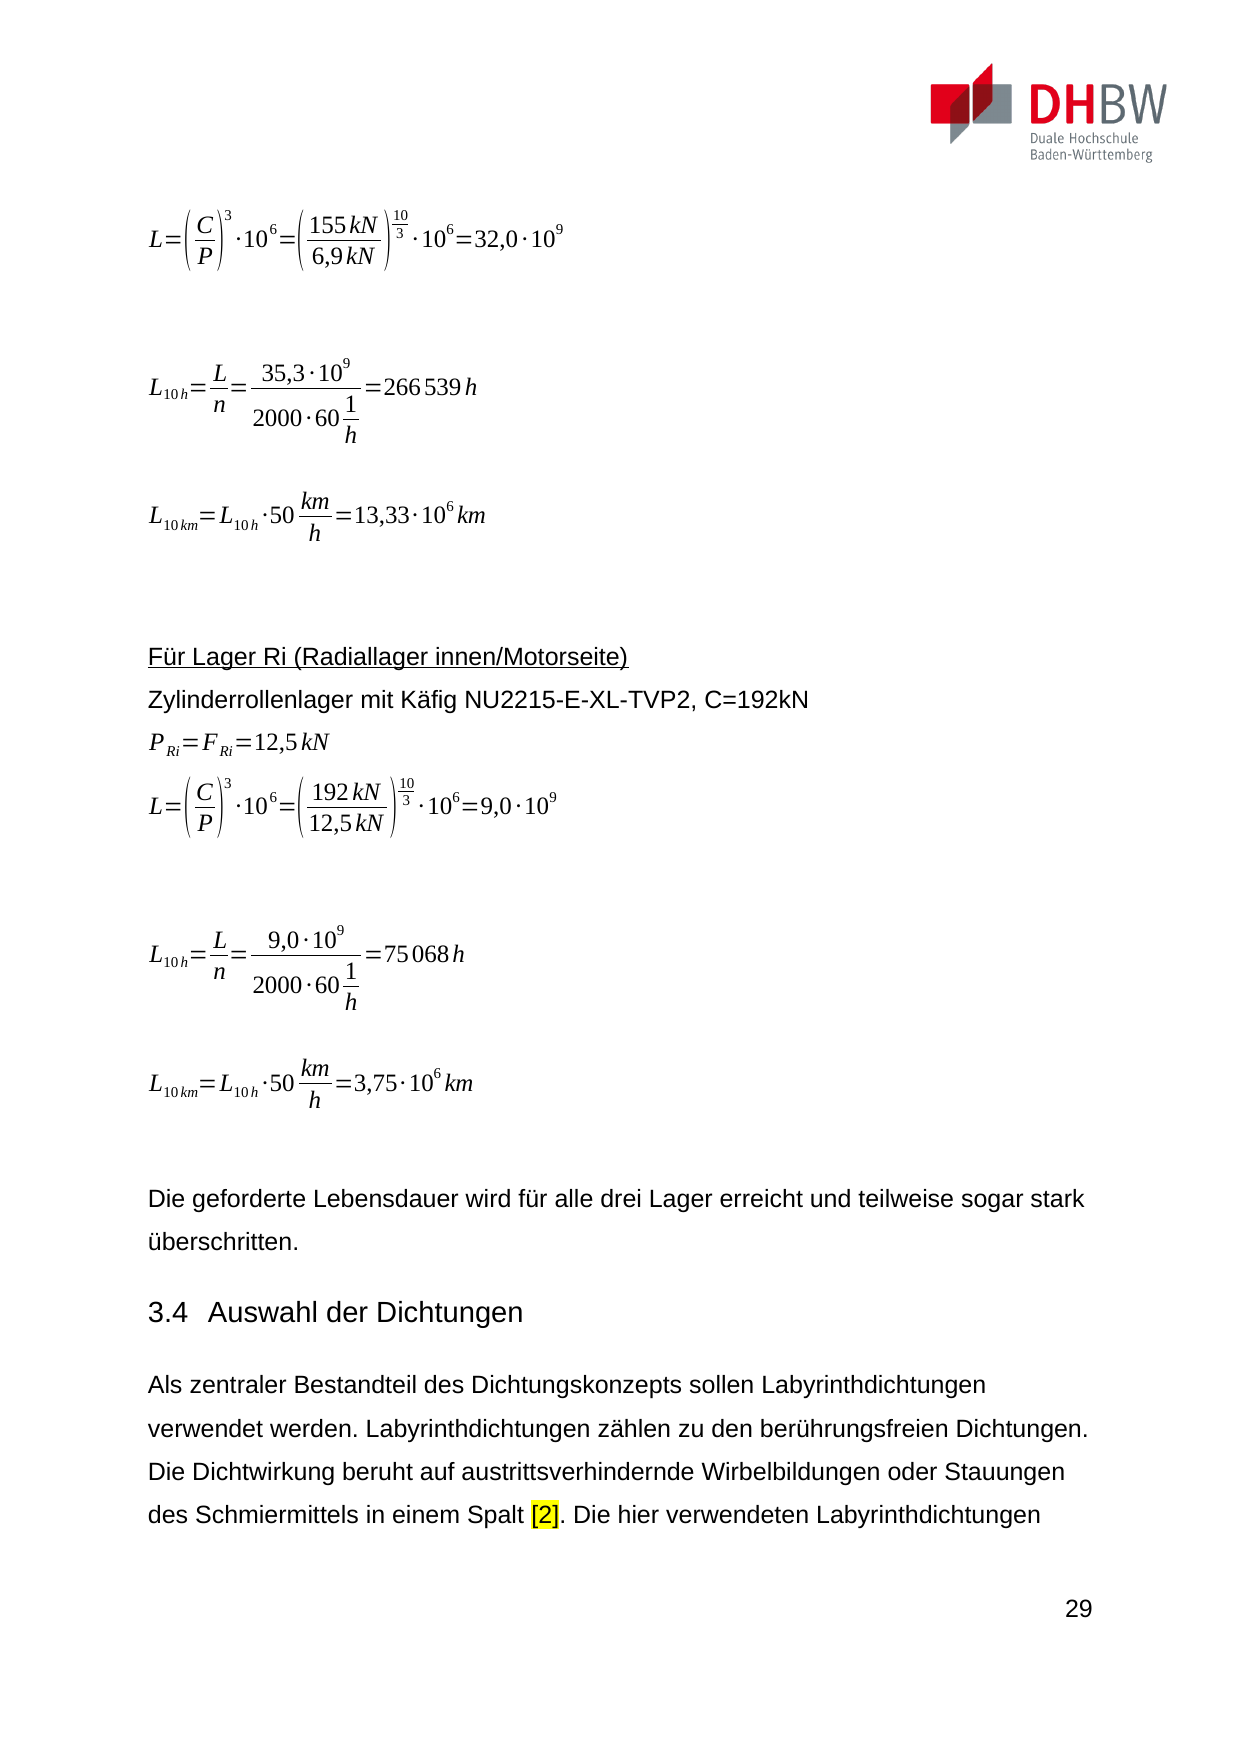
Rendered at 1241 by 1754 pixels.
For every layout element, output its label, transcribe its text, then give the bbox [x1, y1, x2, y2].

text Zylinderrollenlager mit Käfig NU2215-E-XL-TVP2, C=192kN [148, 685, 1092, 714]
text Die geforderte Lebensdauer wird für alle drei Lager erreicht und teilweise sogar stark überschritten. [148, 1184, 1092, 1256]
picture [930, 63, 1167, 163]
subtitle Auswahl der Dichtungen [148, 1295, 1092, 1329]
text Für Lager Ri (Radiallager innen/Motorseite) [148, 642, 1092, 671]
